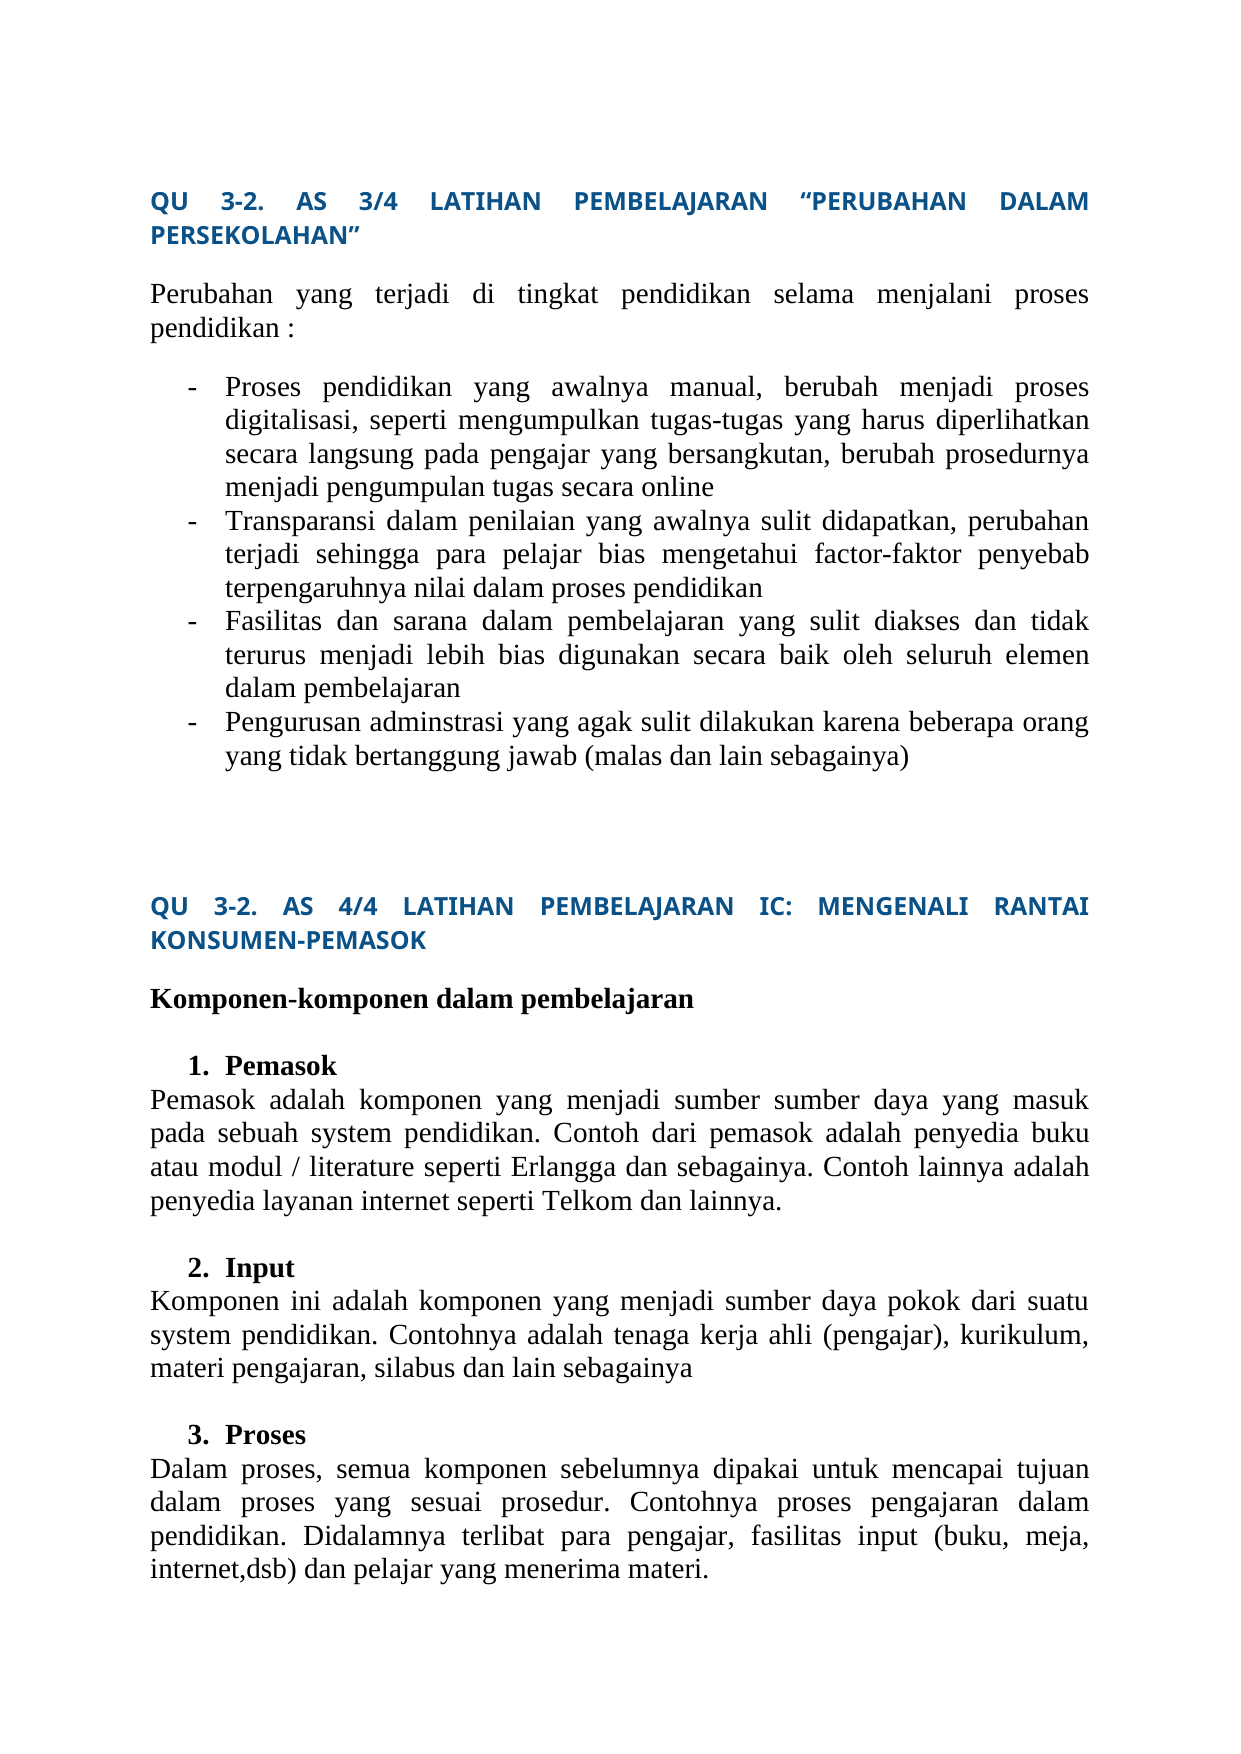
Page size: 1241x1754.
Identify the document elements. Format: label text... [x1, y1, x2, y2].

list Proses pendidikan yang awalnya manual, berubah menjadi proses digitalisasi, seperti mengumpulkan tugas-tugas yang harus diperlihatkan secara langsung pada pengajar yang bersangkutan, berubah prosedurnya menjadi pengumpulan tugas secara online [187, 369, 1090, 503]
list Pengurusan adminstrasi yang agak sulit dilakukan karena beberapa orang yang tidak bertanggung jawab (malas dan lain sebagainya) [187, 704, 1090, 771]
list Proses [187, 1417, 1090, 1451]
text QU 3-2. AS 4/4 LATIHAN PEMBELAJARAN IC: MENGENALI RANTAI KONSUMEN-PEMASOK [150, 888, 1090, 956]
text Dalam proses, semua komponen sebelumnya dipakai untuk mencapai tujuan dalam proses yang sesuai prosedur. Contohnya proses pengajaran dalam pendidikan. Didalamnya terlibat para pengajar, fasilitas input (buku, meja, internet,dsb) dan pelajar yang menerima materi. [150, 1451, 1090, 1585]
list Input [187, 1250, 1090, 1283]
list Pemasok [187, 1048, 1090, 1082]
list Transparansi dalam penilaian yang awalnya sulit didapatkan, perubahan terjadi sehingga para pelajar bias mengetahui factor-faktor penyebab terpengaruhnya nilai dalam proses pendidikan [187, 503, 1090, 603]
text Komponen-komponen dalam pembelajaran [150, 981, 1090, 1015]
list Fasilitas dan sarana dalam pembelajaran yang sulit diakses dan tidak terurus menjadi lebih bias digunakan secara baik oleh seluruh elemen dalam pembelajaran [187, 603, 1090, 704]
text Pemasok adalah komponen yang menjadi sumber sumber daya yang masuk pada sebuah system pendidikan. Contoh dari pemasok adalah penyedia buku atau modul / literature seperti Erlangga dan sebagainya. Contoh lainnya adalah penyedia layanan internet seperti Telkom dan lainnya. [150, 1082, 1090, 1216]
text Komponen ini adalah komponen yang menjadi sumber daya pokok dari suatu system pendidikan. Contohnya adalah tenaga kerja ahli (pengajar), kurikulum, materi pengajaran, silabus dan lain sebagainya [150, 1283, 1090, 1384]
text QU 3-2. AS 3/4 LATIHAN PEMBELAJARAN “PERUBAHAN DALAM PERSEKOLAHAN” [150, 183, 1090, 252]
text Perubahan yang terjadi di tingkat pendidikan selama menjalani proses pendidikan : [150, 277, 1090, 344]
